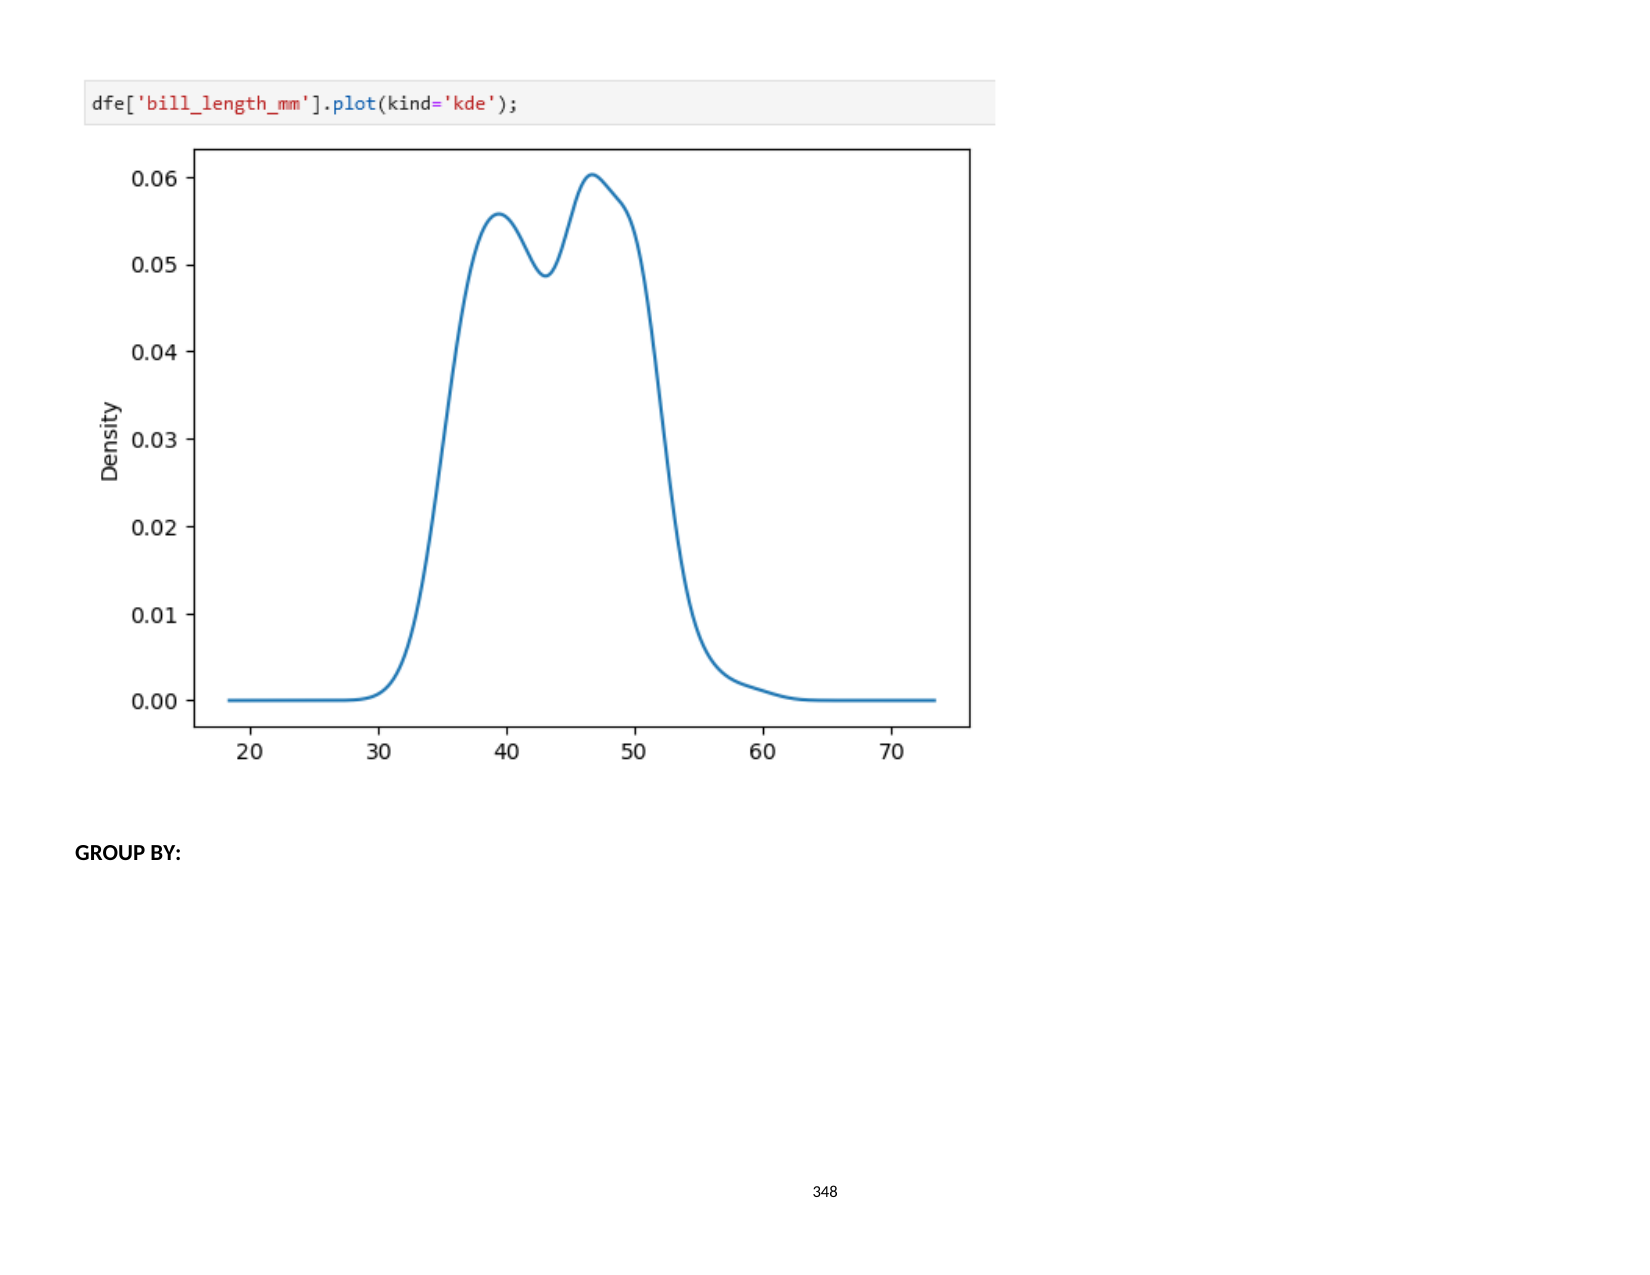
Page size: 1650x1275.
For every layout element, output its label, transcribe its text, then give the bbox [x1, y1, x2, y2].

text GROUP BY: [75, 838, 1575, 866]
picture [75, 75, 996, 772]
